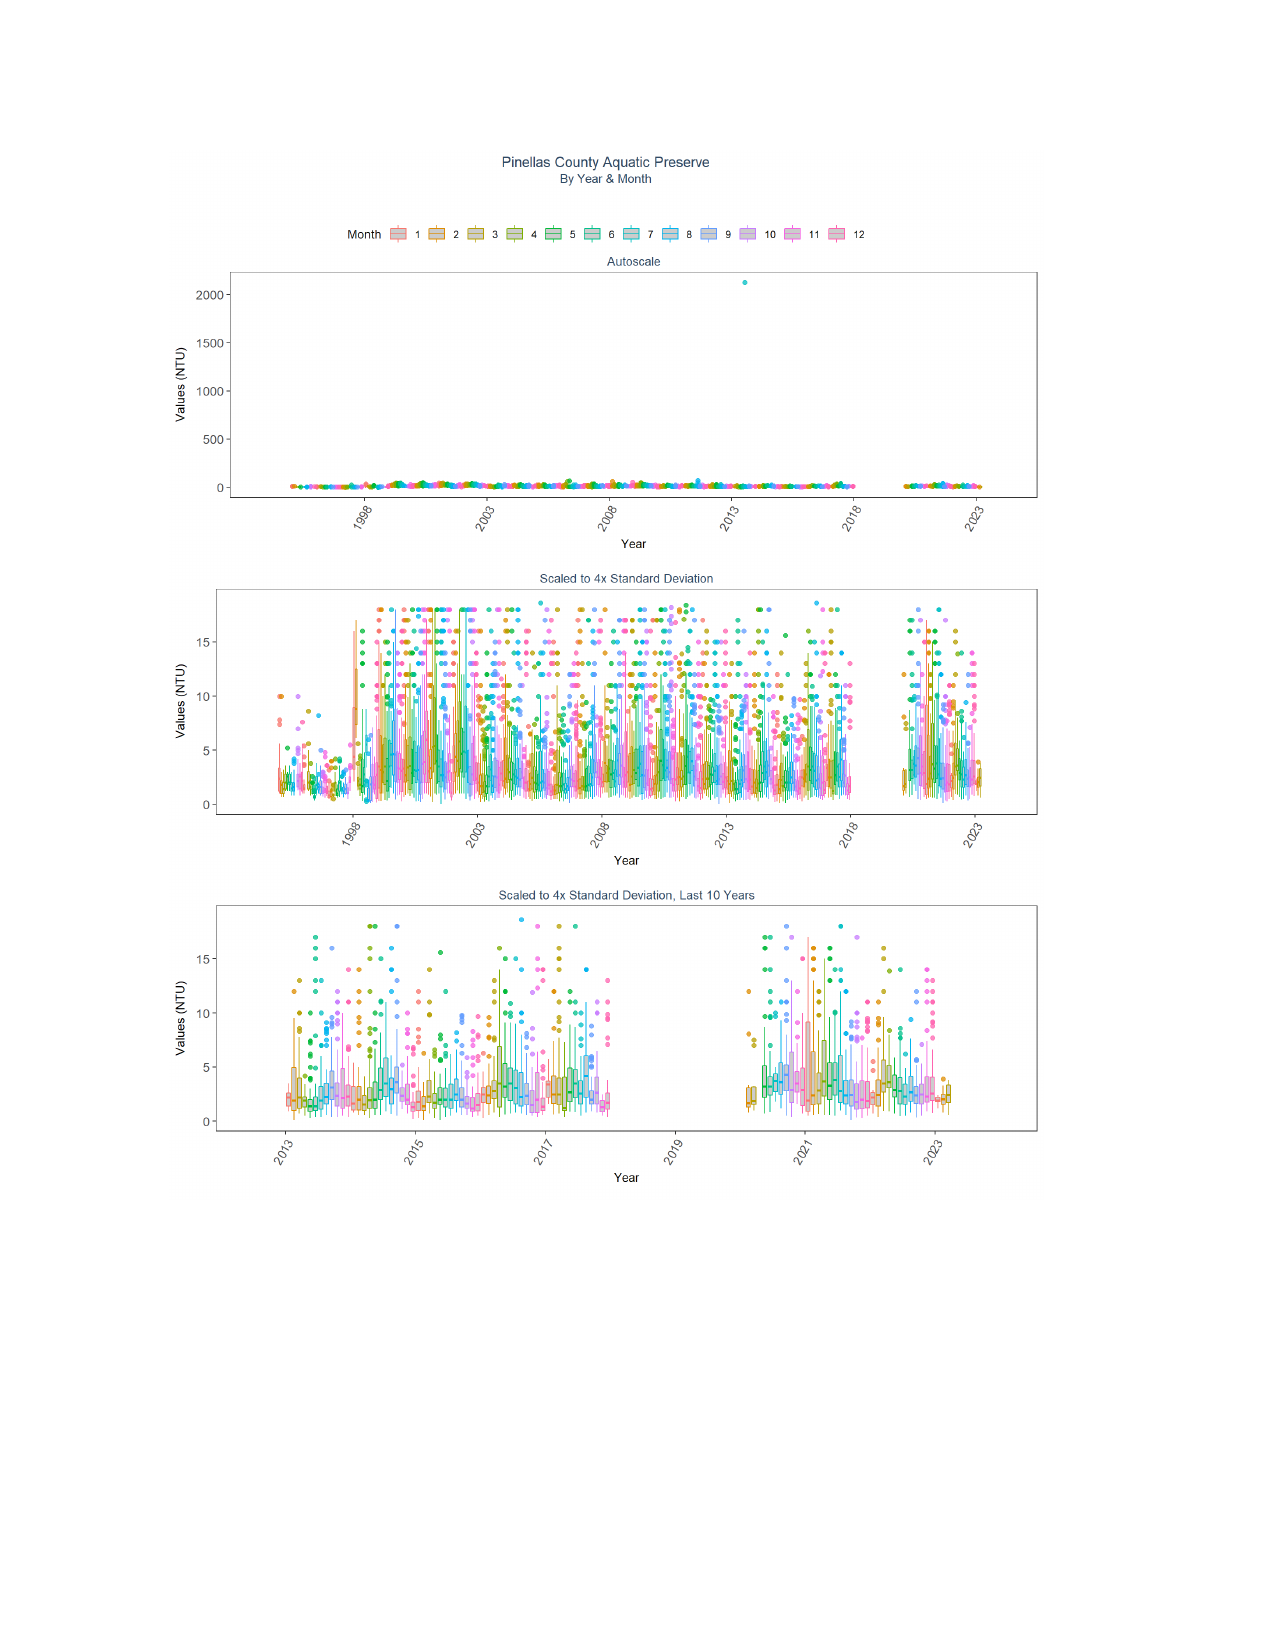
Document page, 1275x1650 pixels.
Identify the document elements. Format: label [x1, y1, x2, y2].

picture [168, 150, 1044, 1200]
